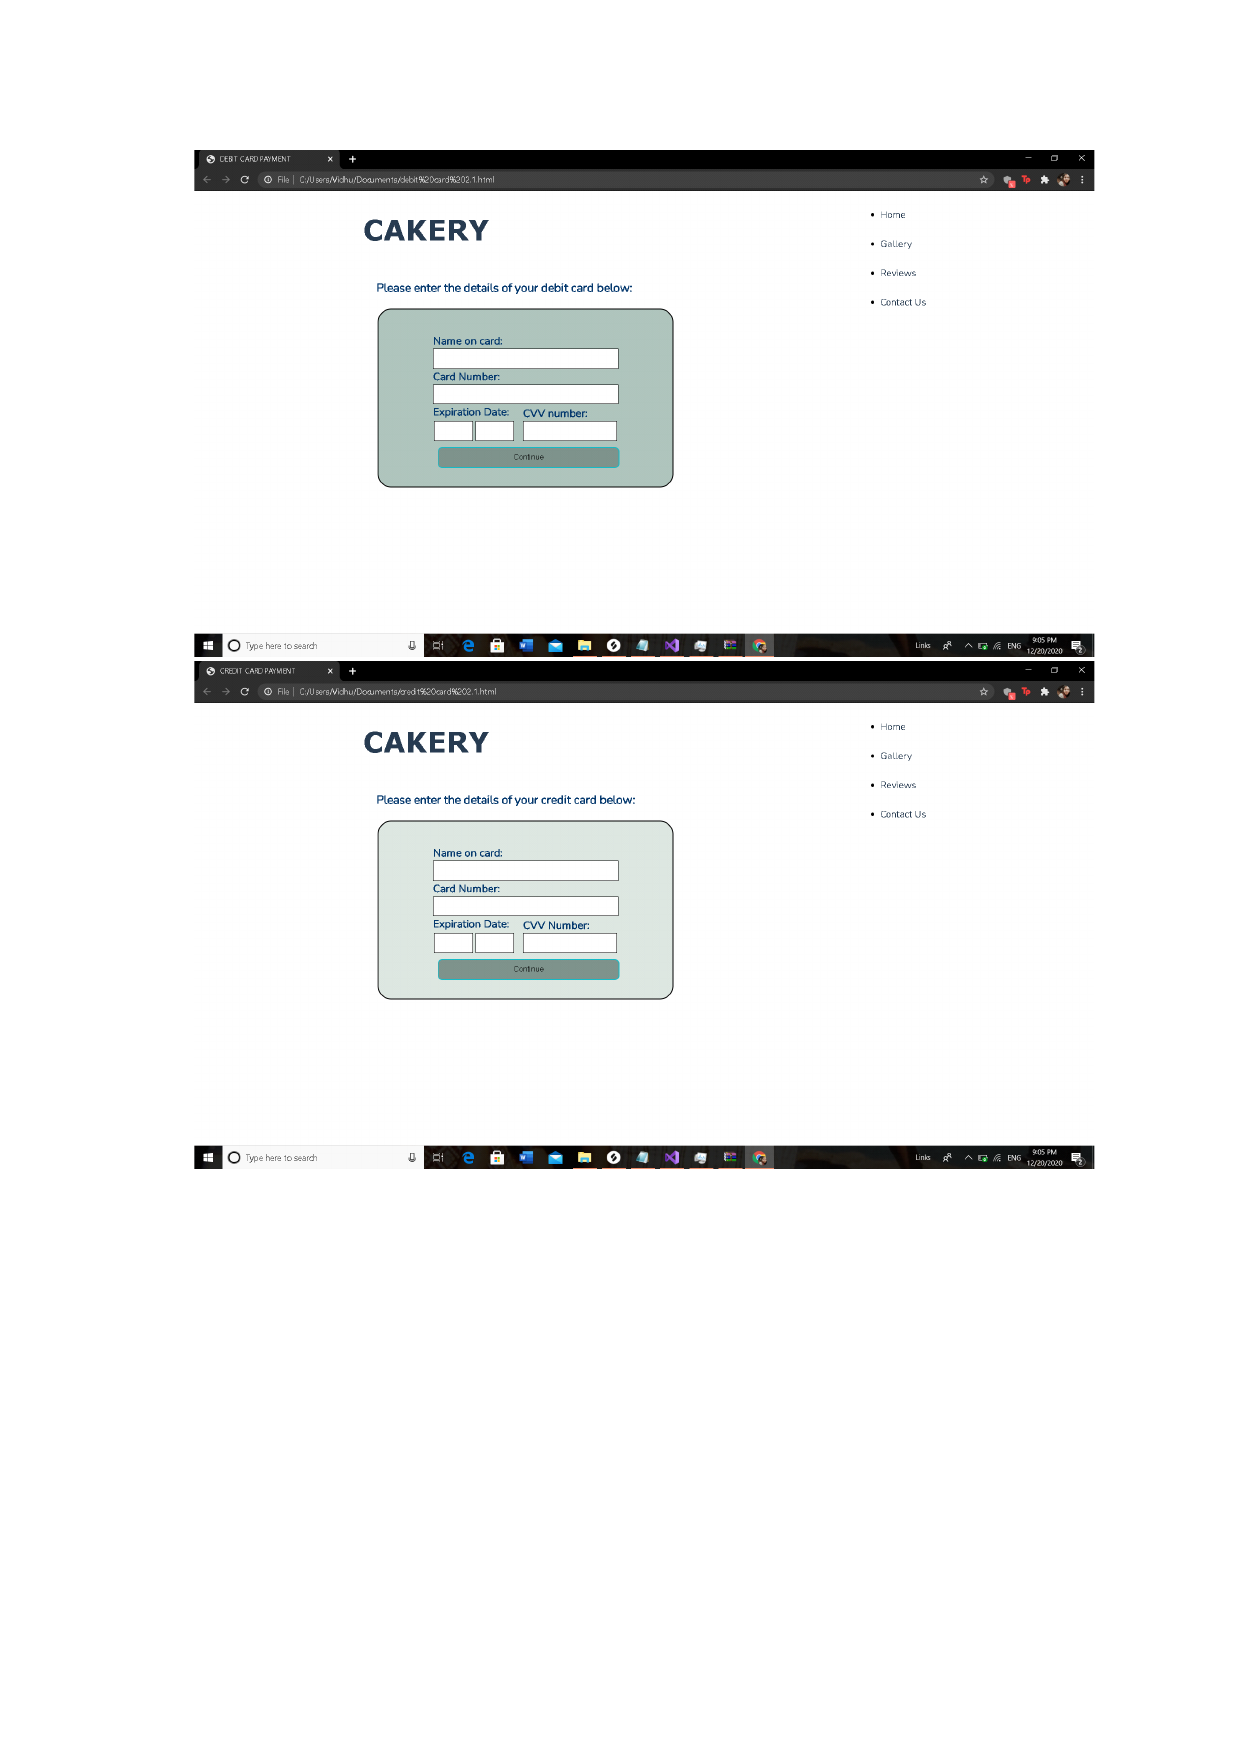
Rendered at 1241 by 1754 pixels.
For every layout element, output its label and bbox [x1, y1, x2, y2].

picture [194, 150, 1095, 657]
picture [194, 661, 1095, 1169]
